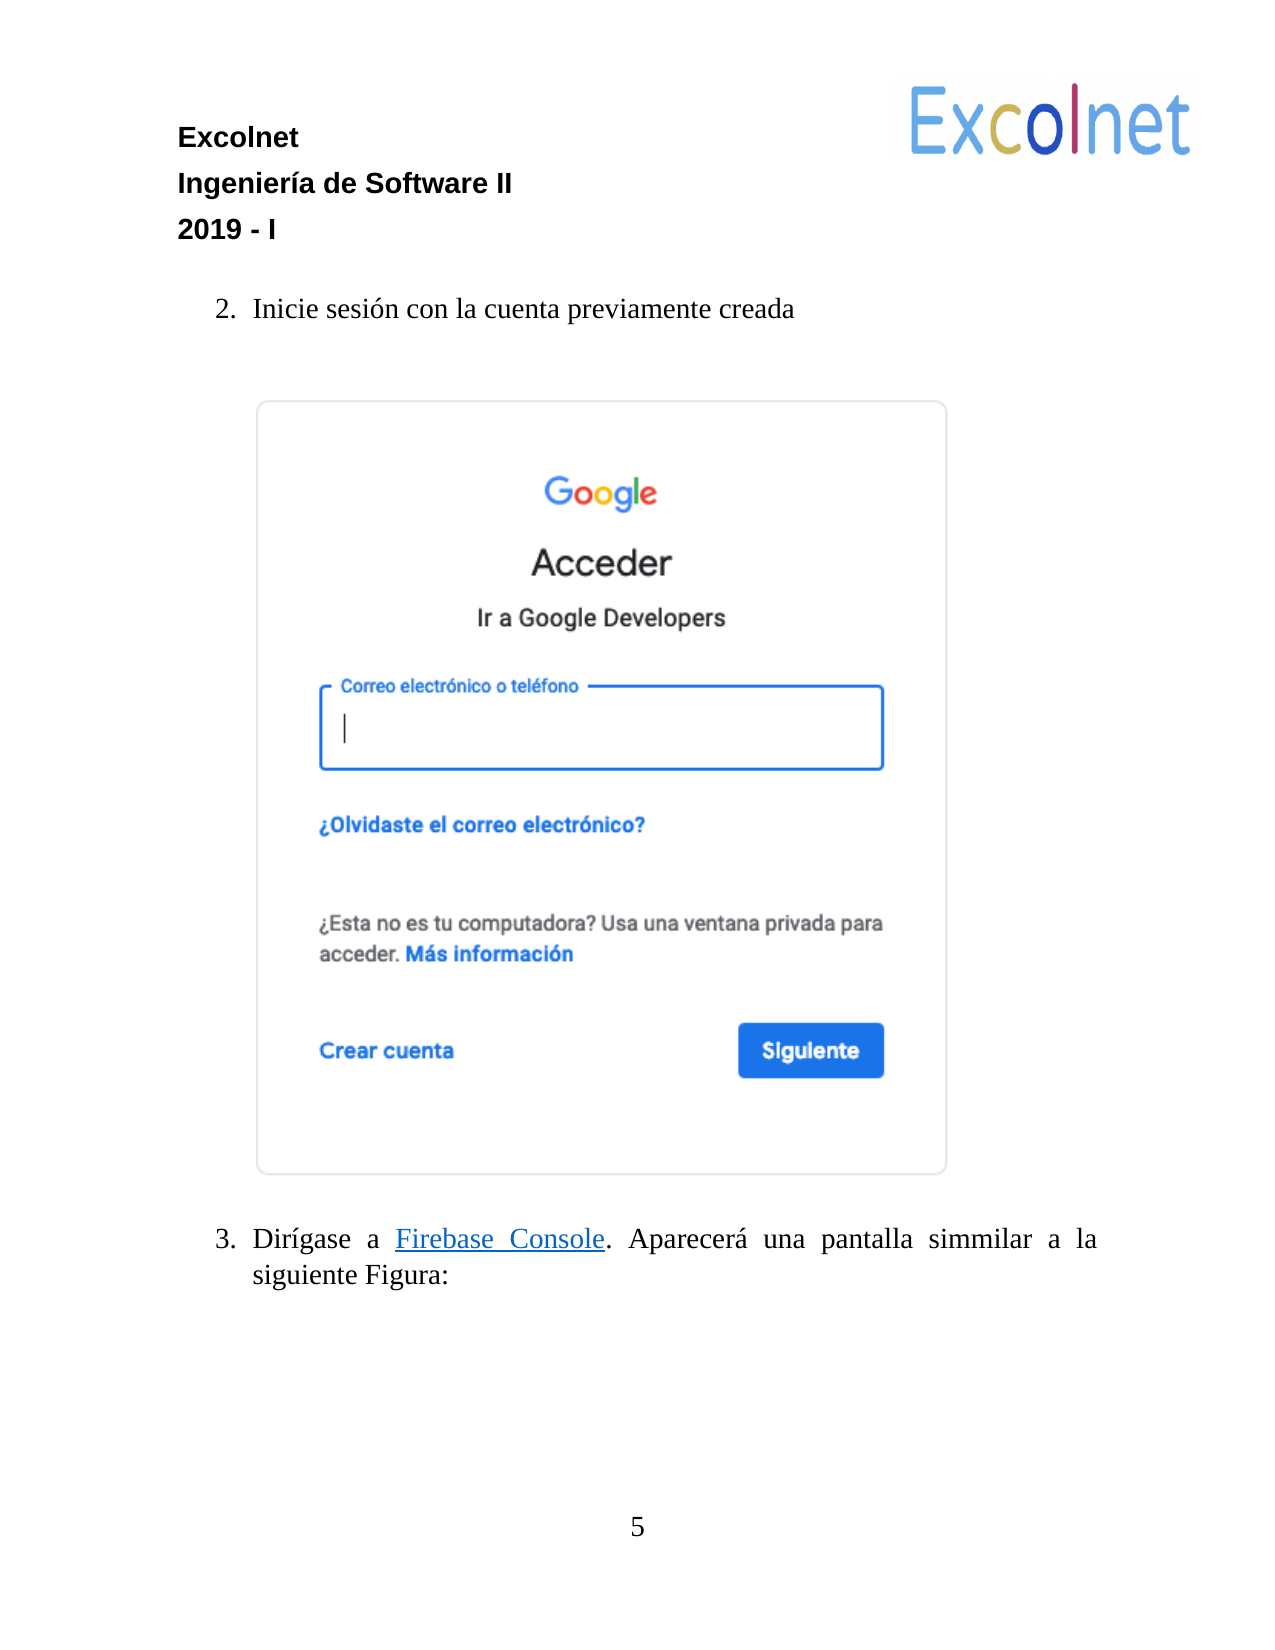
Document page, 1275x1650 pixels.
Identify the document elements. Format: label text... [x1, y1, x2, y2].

list Inicie sesión con la cuenta previamente creada [215, 291, 1098, 325]
picture [889, 74, 1205, 159]
list Dirígase a Firebase Console. Aparecerá una pantalla simmilar a la siguiente Figura: [215, 1221, 1098, 1291]
picture [252, 397, 955, 1183]
